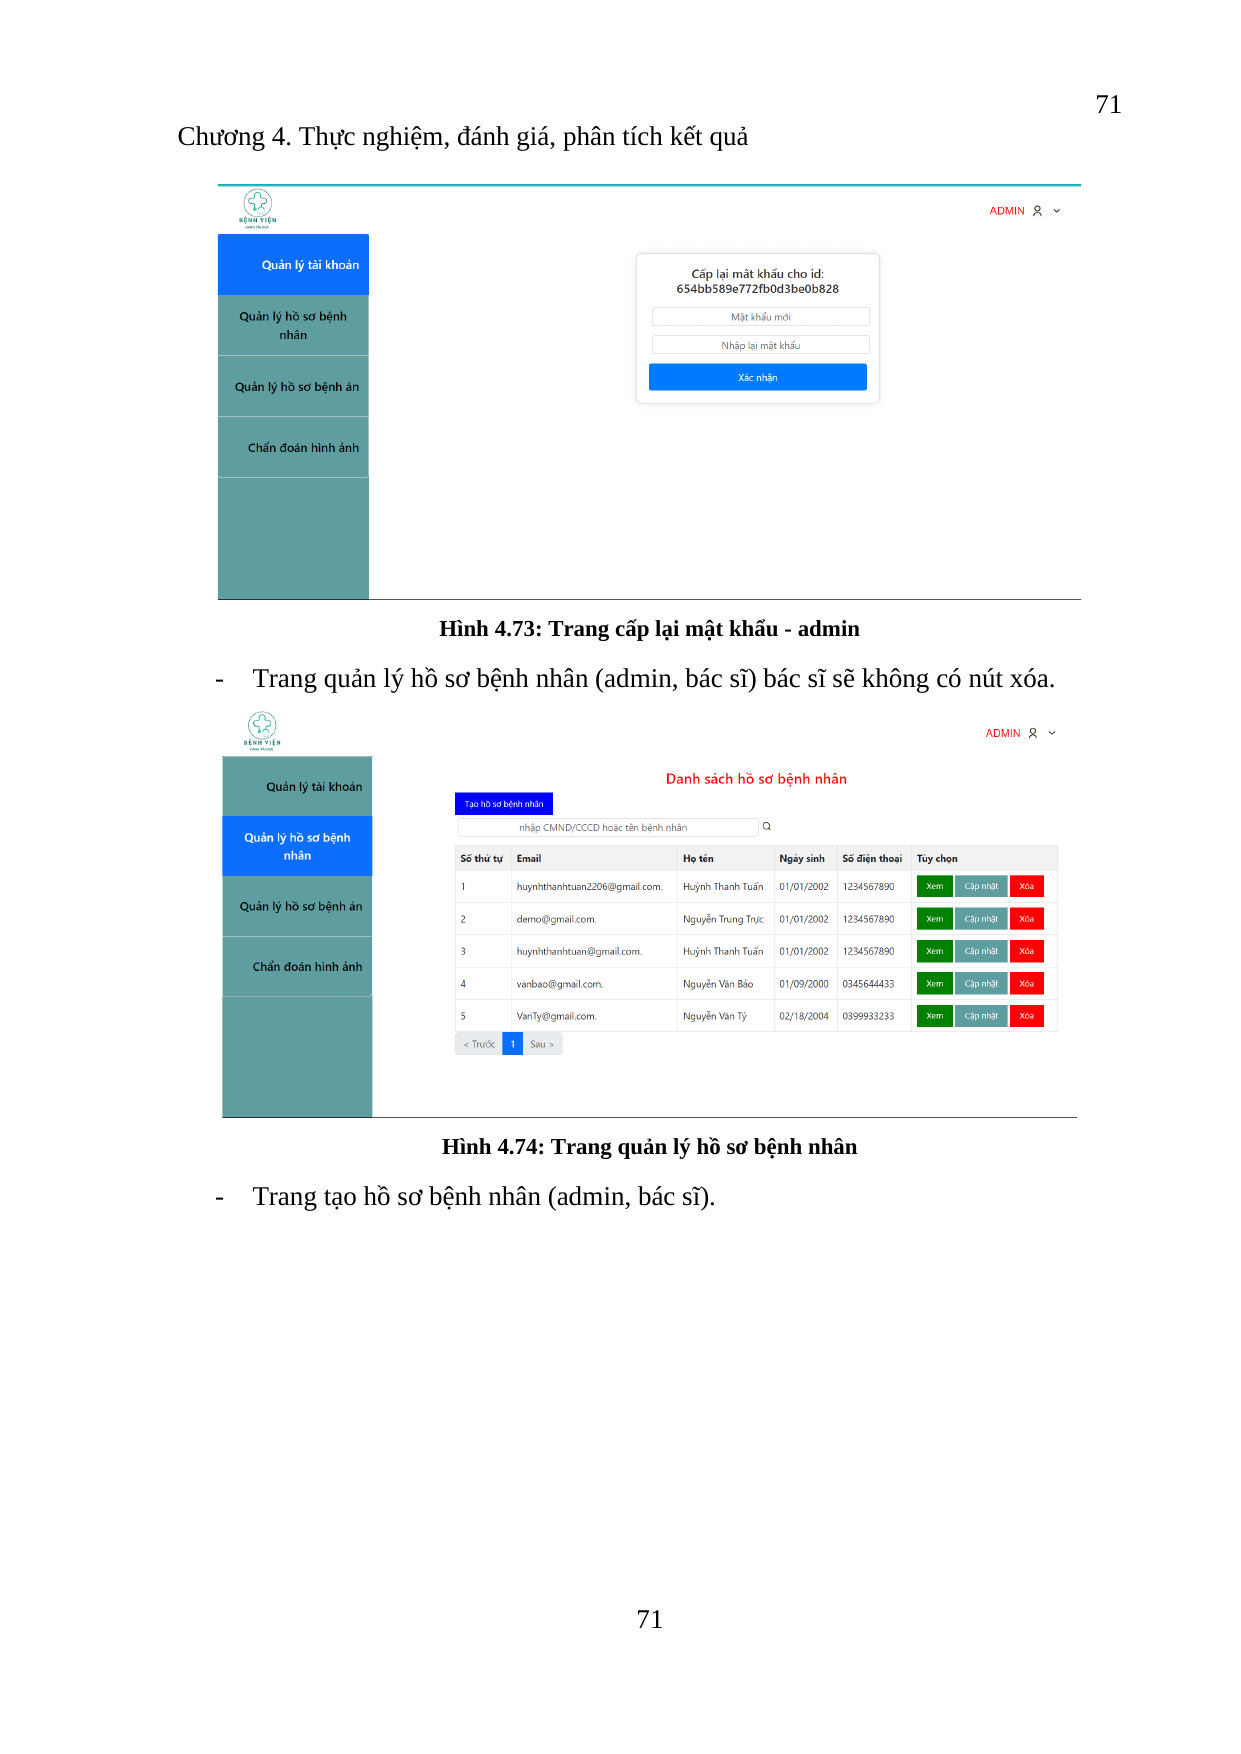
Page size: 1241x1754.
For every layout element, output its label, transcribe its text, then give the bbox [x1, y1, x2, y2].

picture [217, 184, 1082, 600]
list Trang quản lý hồ sơ bệnh nhân (admin, bác sĩ) bác sĩ sẽ không có nút xóa. [215, 662, 1122, 693]
picture [222, 709, 1077, 1118]
list Trang tạo hồ sơ bệnh nhân (admin, bác sĩ). [215, 1180, 1122, 1211]
